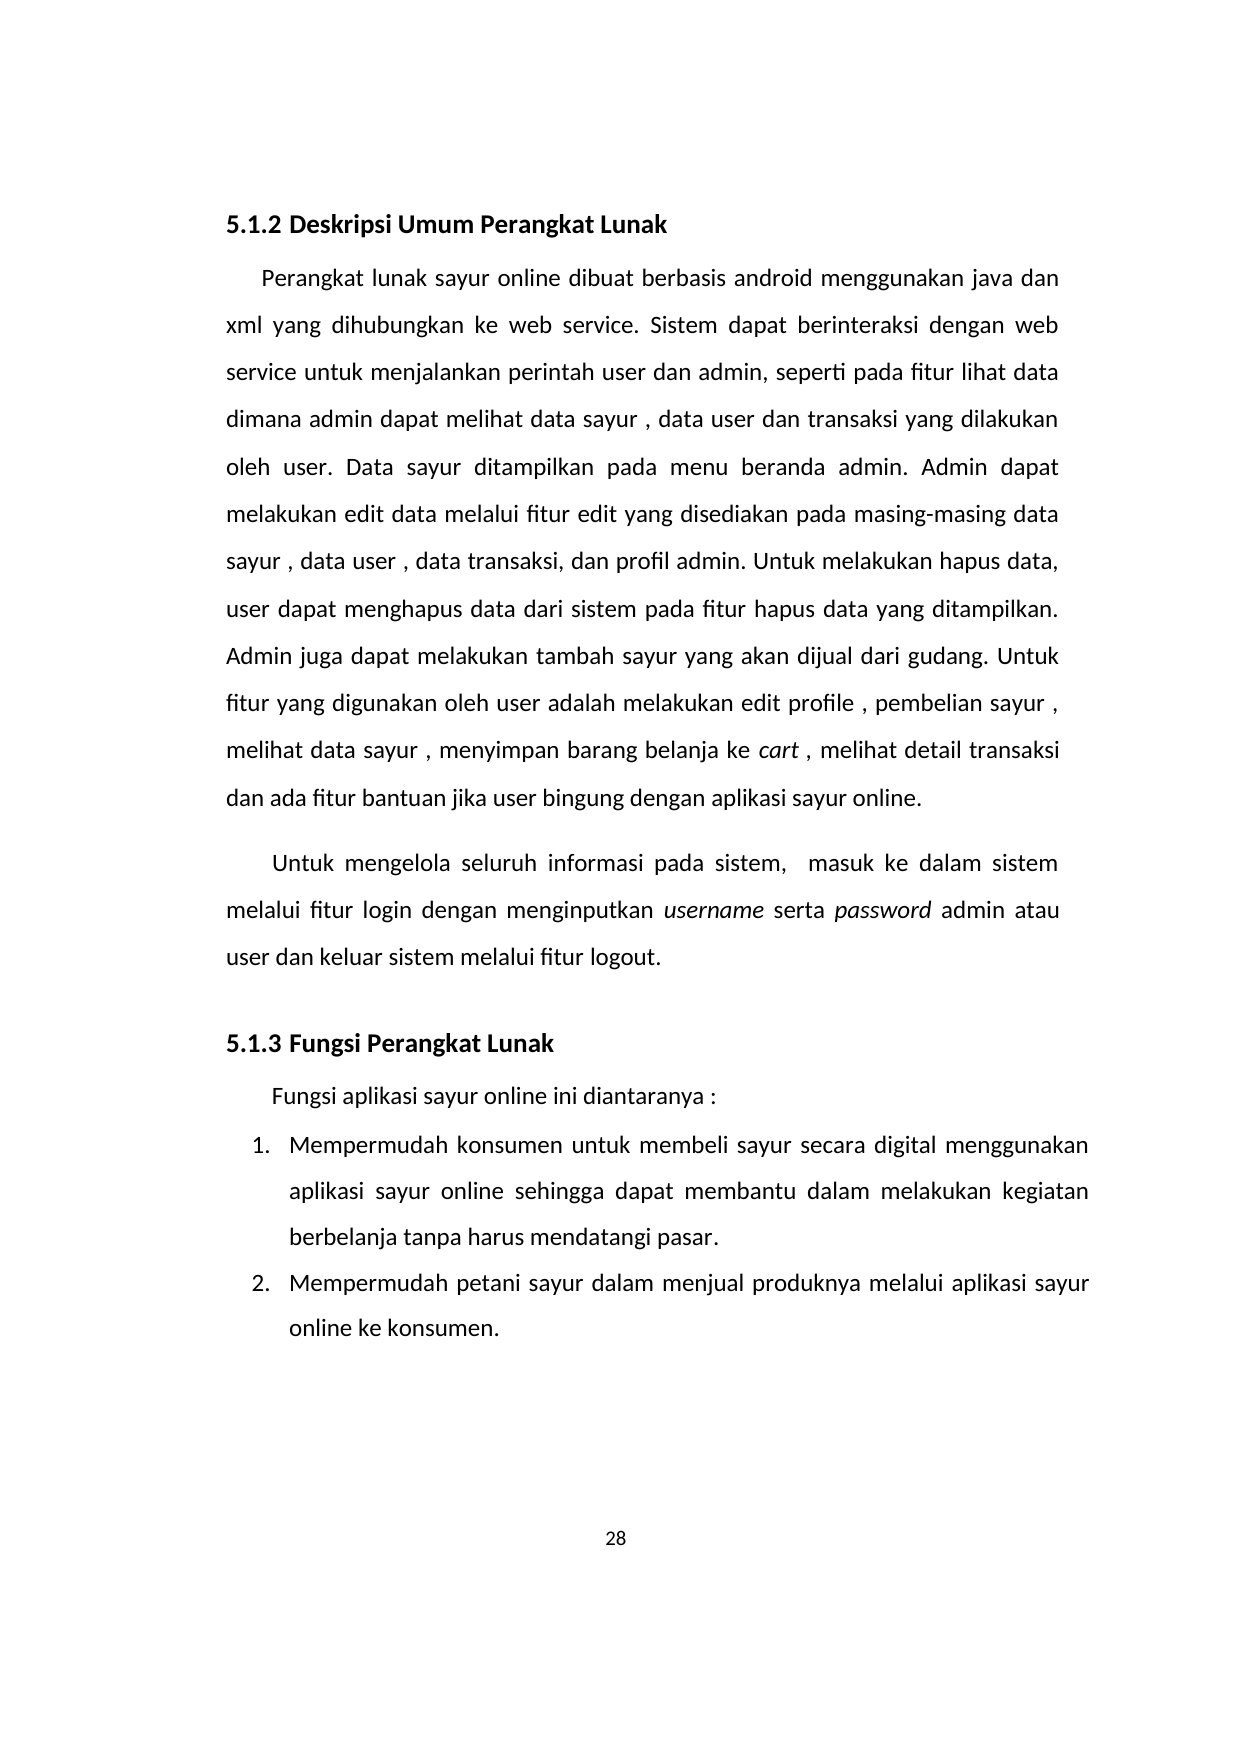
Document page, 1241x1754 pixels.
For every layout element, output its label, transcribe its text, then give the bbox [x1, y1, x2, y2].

subtitle 5.1.2 Deskripsi Umum Perangkat Lunak [226, 208, 1092, 241]
text Fungsi aplikasi sayur online ini diantaranya : [272, 1080, 1090, 1111]
list Mempermudah konsumen untuk membeli sayur secara digital menggunakan aplikasi sayur online sehingga dapat membantu dalam melakukan kegiatan berbelanja tanpa harus mendatangi pasar. [251, 1129, 1090, 1251]
text Perangkat lunak sayur online dibuat berbasis android menggunakan java dan xml yang dihubungkan ke web service. Sistem dapat berinteraksi dengan web service untuk menjalankan perintah user dan admin, seperti pada fitur lihat data dimana admin dapat melihat data sayur , data user dan transaksi yang dilakukan oleh user. Data sayur ditampilkan pada menu beranda admin. Admin dapat melakukan edit data melalui fitur edit yang disediakan pada masing-masing data sayur , data user , data transaksi, dan profil admin. Untuk melakukan hapus data, user dapat menghapus data dari sistem pada fitur hapus data yang ditampilkan. Admin juga dapat melakukan tambah sayur yang akan dijual dari gudang. Untuk fitur yang digunakan oleh user adalah melakukan edit profile , pembelian sayur , melihat data sayur , menyimpan barang belanja ke cart , melihat detail transaksi dan ada fitur bantuan jika user bingung dengan aplikasi sayur online. [226, 262, 1060, 812]
list Mempermudah petani sayur dalam menjual produknya melalui aplikasi sayur online ke konsumen. [251, 1267, 1090, 1343]
subtitle 5.1.3 Fungsi Perangkat Lunak [226, 1026, 1092, 1059]
text Untuk mengelola seluruh informasi pada sistem, masuk ke dalam sistem melalui fitur login dengan menginputkan username serta password admin atau user dan keluar sistem melalui fitur logout. [226, 847, 1060, 972]
